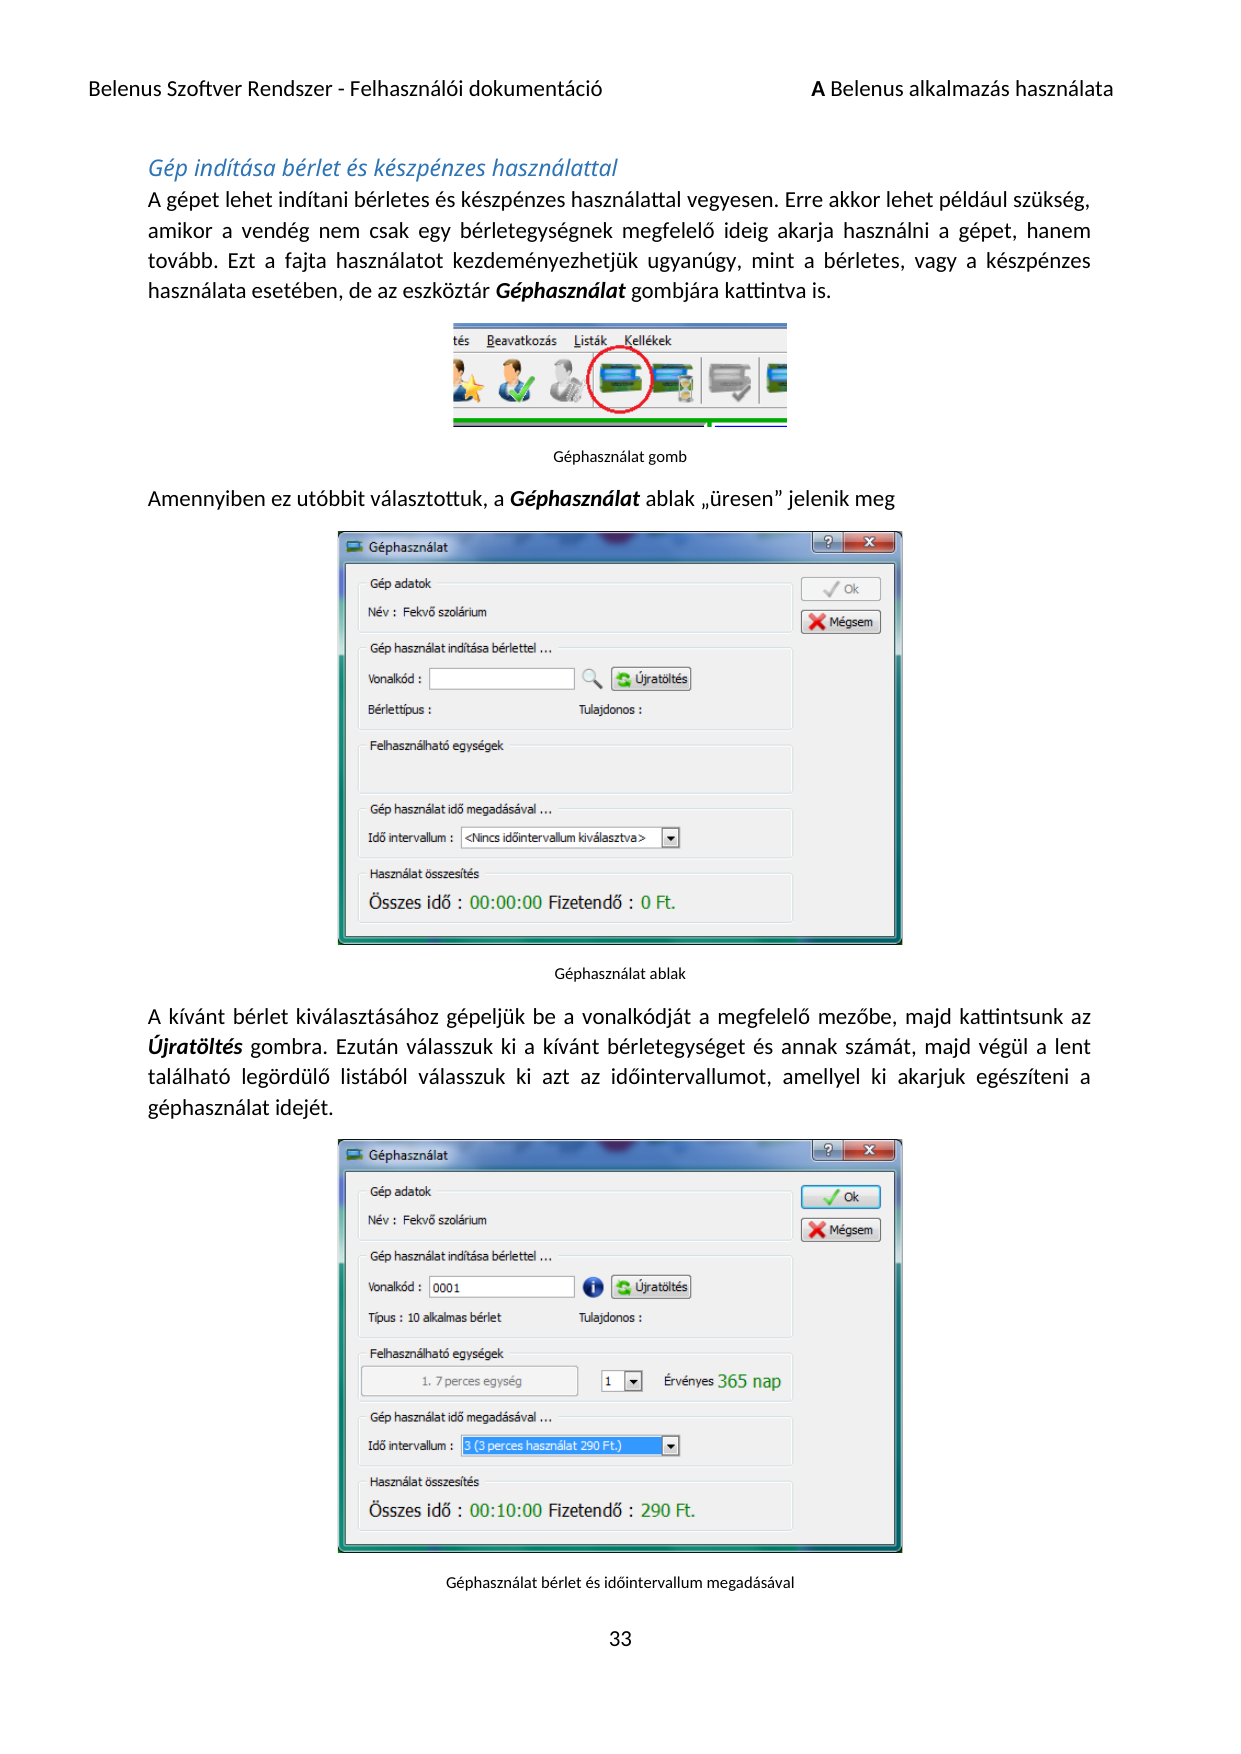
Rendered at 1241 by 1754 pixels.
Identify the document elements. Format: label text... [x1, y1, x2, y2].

subtitle Gép indítása bérlet és készpénzes használattal [148, 152, 1093, 183]
picture [337, 531, 903, 945]
picture [453, 323, 787, 427]
text Géphasználat gomb [148, 446, 1093, 466]
text Amennyiben ez utóbbit választottuk, a Géphasználat ablak „üresen” jelenik meg [148, 484, 1093, 512]
picture [337, 1139, 903, 1553]
text Géphasználat ablak [148, 963, 1093, 984]
text A kívánt bérlet kiválasztásához gépeljük be a vonalkódját a megfelelő mezőbe, majd kattintsunk az Újratöltés gombra. Ezután válasszuk ki a kívánt bérletegységet és annak számát, majd végül a lent található legördülő listából válasszuk ki azt az időintervallumot, amellyel ki akarjuk egészíteni a géphasználat idejét. [148, 1002, 1093, 1121]
text Géphasználat bérlet és időintervallum megadásával [148, 1572, 1093, 1592]
text A gépet lehet indítani bérletes és készpénzes használattal vegyesen. Erre akkor lehet például szükség, amikor a vendég nem csak egy bérletegységnek megfelelő ideig akarja használni a gépet, hanem tovább. Ezt a fajta használatot kezdeményezhetjük ugyanúgy, mint a bérletes, vagy a készpénzes használata esetében, de az eszköztár Géphasználat gombjára kattintva is. [148, 186, 1093, 304]
